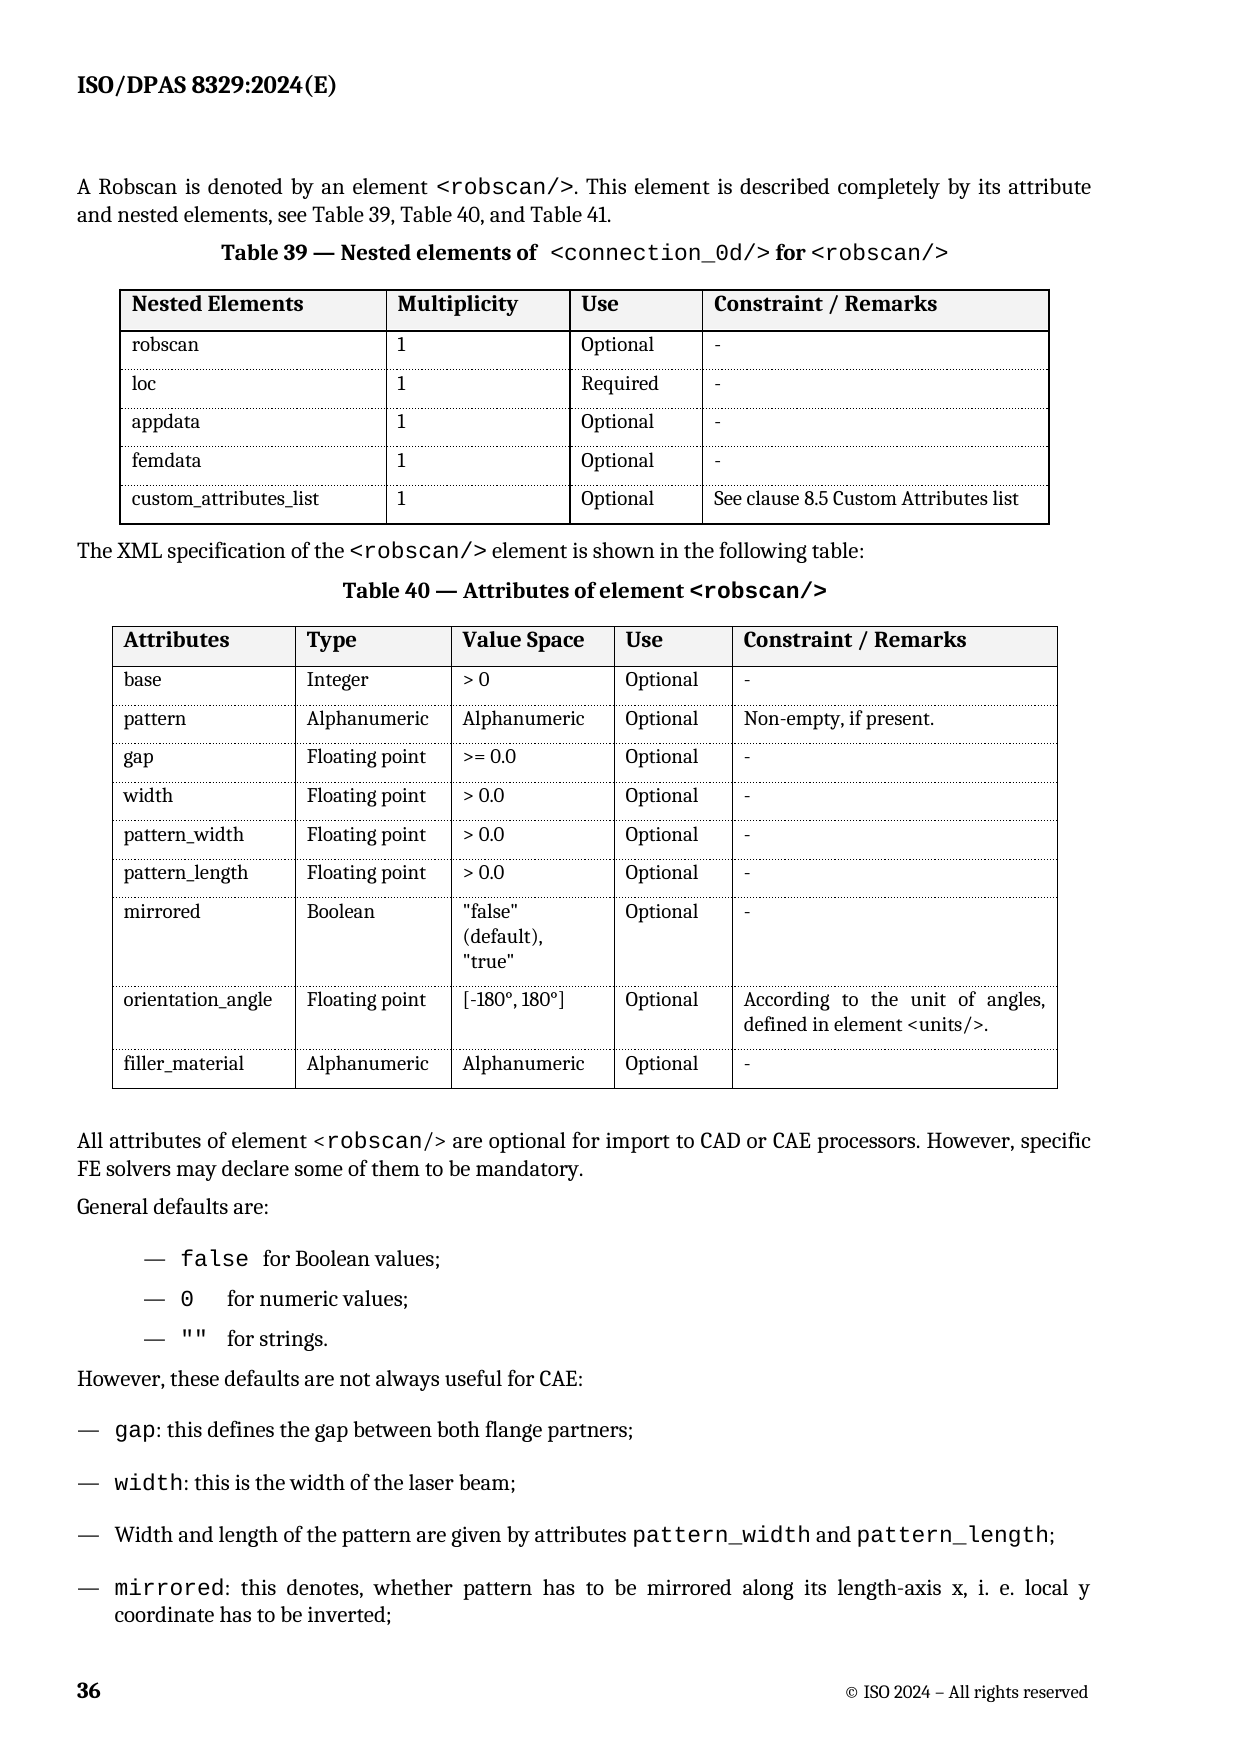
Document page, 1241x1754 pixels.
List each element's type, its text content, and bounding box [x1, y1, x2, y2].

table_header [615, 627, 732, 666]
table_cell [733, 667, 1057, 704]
text Table 40 — Attributes of element <robscan/> [77, 578, 1092, 605]
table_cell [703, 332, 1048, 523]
list 0 for numeric values; [143, 1286, 1092, 1313]
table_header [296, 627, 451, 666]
list false for Boolean values; [143, 1246, 1092, 1273]
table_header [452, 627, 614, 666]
text General defaults are: [77, 1194, 1092, 1221]
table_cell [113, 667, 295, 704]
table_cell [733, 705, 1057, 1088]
text The XML specification of the <robscan/> element is shown in the following table: [77, 538, 1092, 565]
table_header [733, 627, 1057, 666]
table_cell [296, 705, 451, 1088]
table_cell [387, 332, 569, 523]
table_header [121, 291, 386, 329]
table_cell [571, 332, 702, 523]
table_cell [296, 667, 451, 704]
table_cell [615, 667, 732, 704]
list "" for strings. [143, 1326, 1092, 1353]
text However, these defaults are not always useful for CAE: [77, 1366, 1092, 1392]
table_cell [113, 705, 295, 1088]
text All attributes of element <robscan/> are optional for import to CAD or CAE processors. However, specific FE solvers may declare some of them to be mandatory. [77, 1128, 1092, 1182]
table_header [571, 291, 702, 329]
text Table 39 — Nested elements of <connection_0d/> for <robscan/> [77, 240, 1092, 268]
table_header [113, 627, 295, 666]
list gap: this defines the gap between both flange partners; [77, 1417, 1092, 1444]
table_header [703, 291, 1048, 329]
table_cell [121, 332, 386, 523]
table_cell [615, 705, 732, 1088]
text A Robscan is denoted by an element <robscan/>. This element is described completely by its attribute and nested elements, see Table 39, Table 40, and Table 41. [77, 174, 1092, 228]
list Width and length of the pattern are given by attributes pattern_width and pattern_length; [77, 1522, 1092, 1549]
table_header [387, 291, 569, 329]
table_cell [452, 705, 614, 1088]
list width: this is the width of the laser beam; [77, 1469, 1092, 1497]
list mirrored: this denotes, whether pattern has to be mirrored along its length-axis x, i. e. local y coordinate has to be inverted; [77, 1574, 1092, 1628]
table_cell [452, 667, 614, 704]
